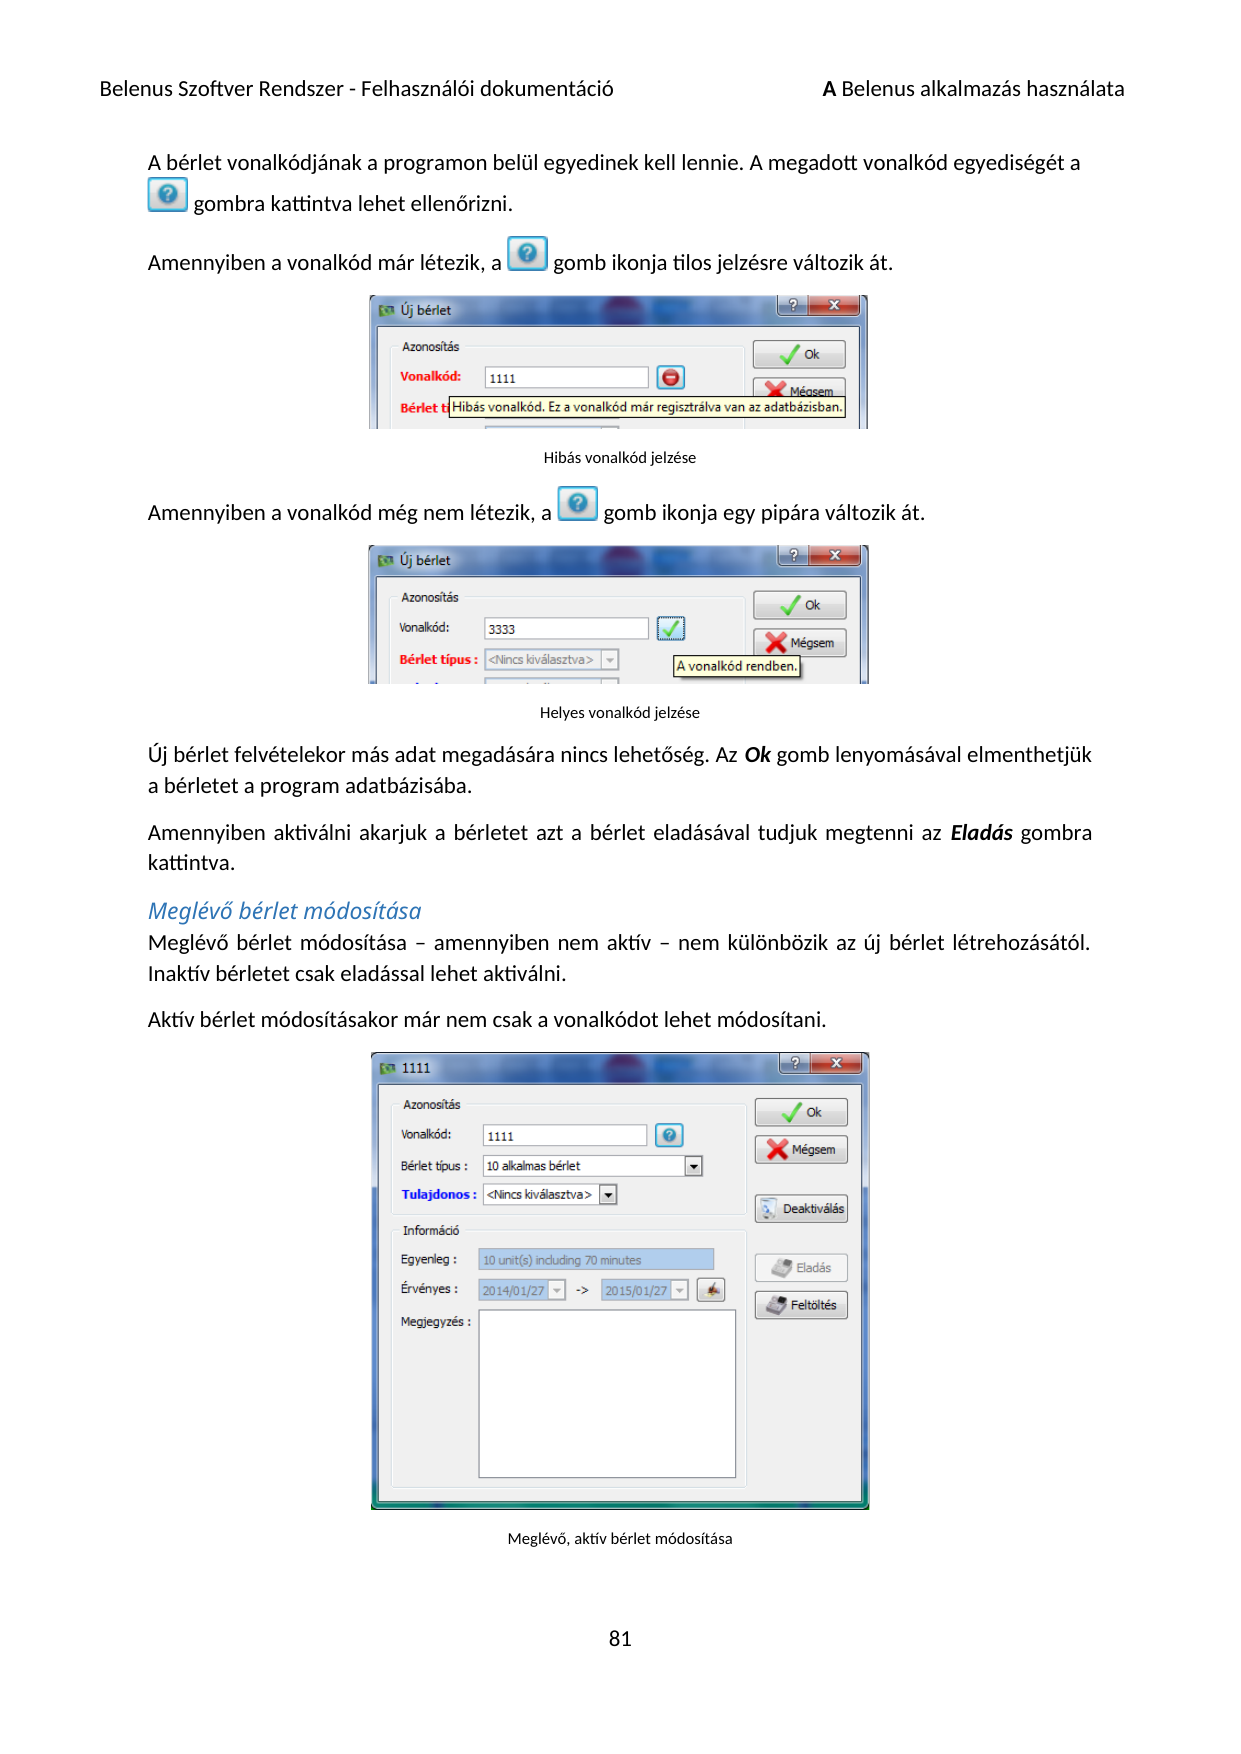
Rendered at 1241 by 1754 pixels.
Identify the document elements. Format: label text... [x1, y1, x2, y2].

text A bérlet vonalkódjának a programon belül egyedinek kell lennie. A megadott vonalkód egyediségét a gombra kattintva lehet ellenőrizni. [148, 148, 1093, 217]
text Amennyiben a vonalkód már létezik, a gomb ikonja tilos jelzésre változik át. [148, 236, 1093, 276]
text Új bérlet felvételekor más adat megadására nincs lehetőség. Az Ok gomb lenyomásával elmenthetjük a bérletet a program adatbázisába. [148, 741, 1093, 799]
text Hibás vonalkód jelzése [148, 448, 1093, 468]
picture [371, 1052, 870, 1510]
text Helyes vonalkód jelzése [148, 702, 1093, 722]
text Meglévő bérlet módosítása – amennyiben nem aktív – nem különbözik az új bérlet létrehozásától. Inaktív bérletet csak eladással lehet aktiválni. [148, 928, 1093, 987]
picture [369, 295, 871, 429]
picture [147, 177, 188, 212]
text Meglévő, aktív bérlet módosítása [148, 1528, 1093, 1549]
text Amennyiben a vonalkód még nem létezik, a gomb ikonja egy pipára változik át. [148, 486, 1093, 526]
picture [557, 486, 598, 521]
subtitle Meglévő bérlet módosítása [148, 895, 1093, 926]
picture [368, 545, 872, 684]
picture [507, 236, 548, 271]
text Amennyiben aktiválni akarjuk a bérletet azt a bérlet eladásával tudjuk megtenni az Eladás gombra kattintva. [148, 818, 1093, 876]
text Aktív bérlet módosításakor már nem csak a vonalkódot lehet módosítani. [148, 1006, 1093, 1033]
